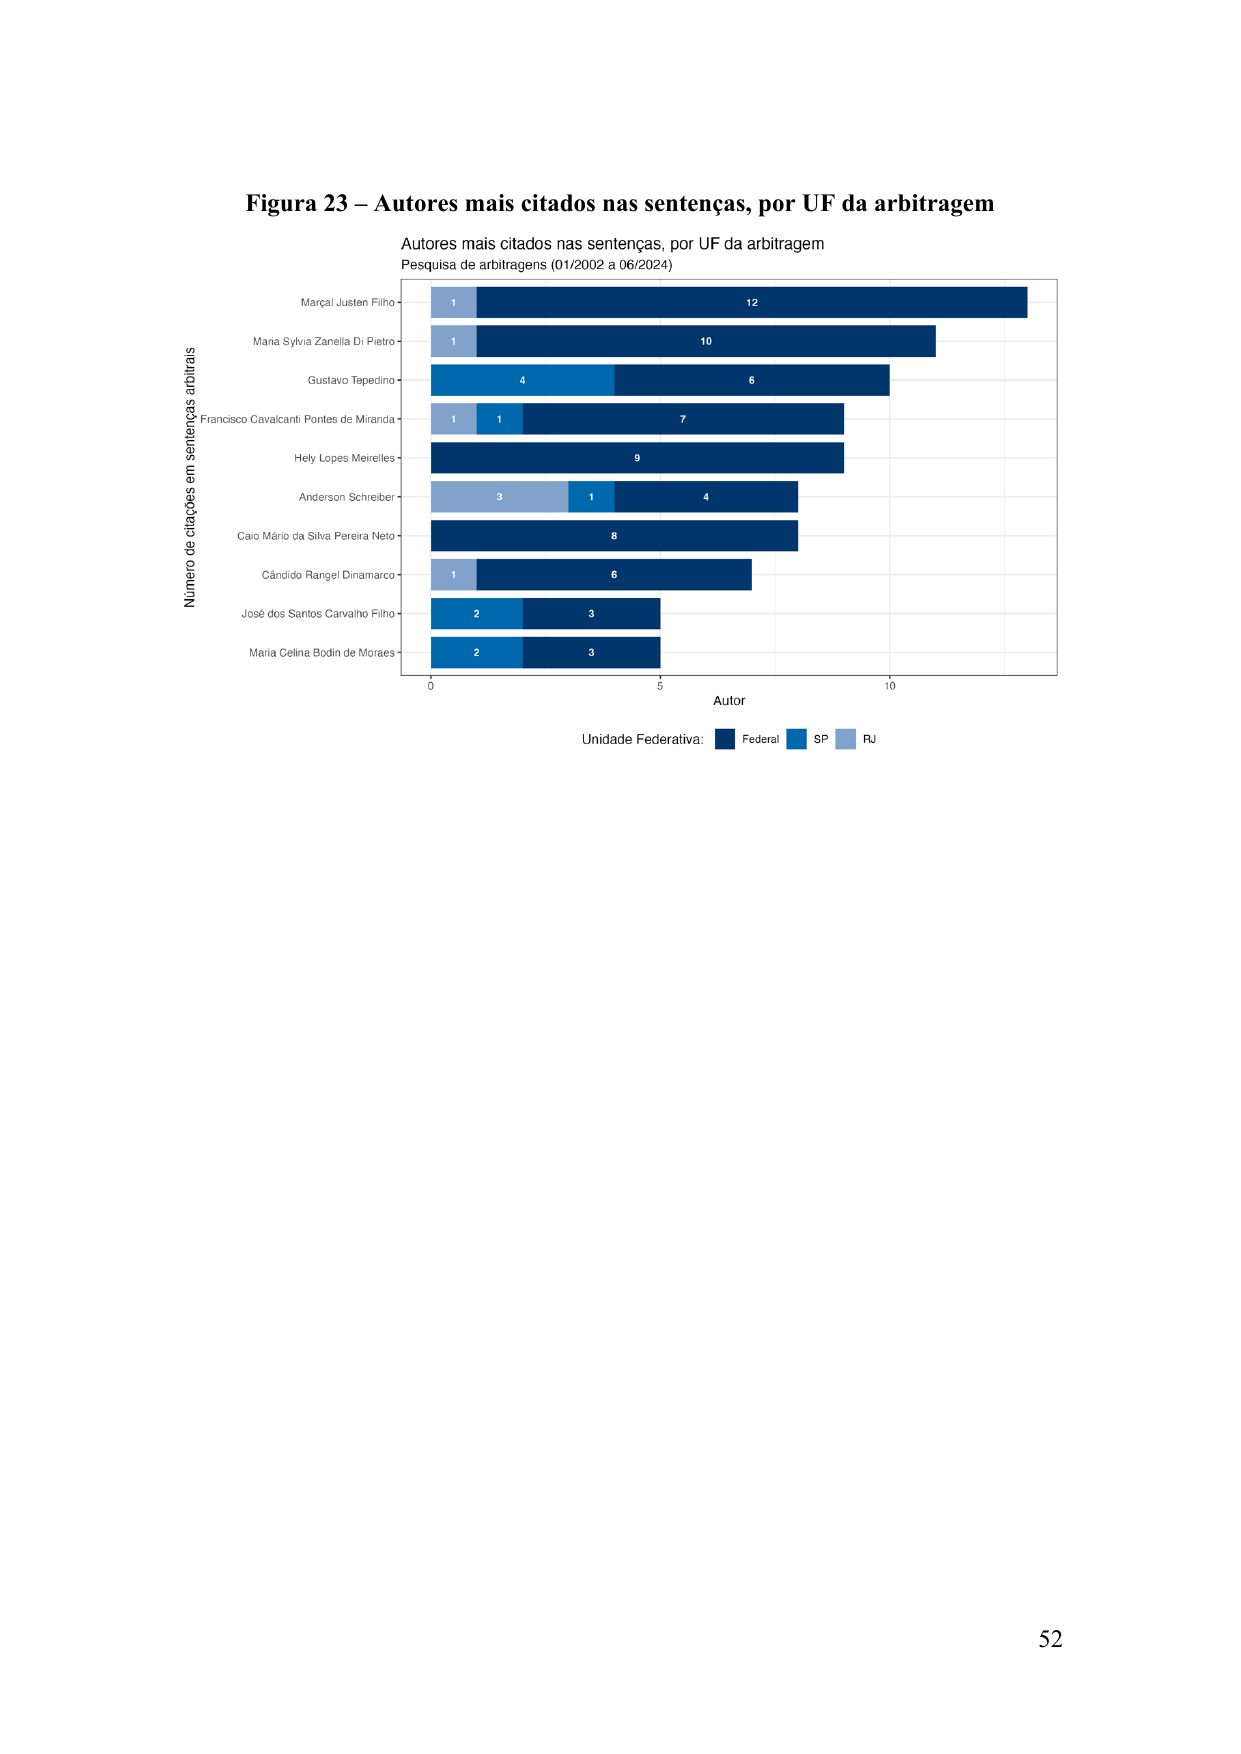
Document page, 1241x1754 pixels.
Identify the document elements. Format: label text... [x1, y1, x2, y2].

picture [177, 230, 1063, 763]
title Figura 23 – Autores mais citados nas sentenças, por UF da arbitragem [177, 189, 1063, 217]
